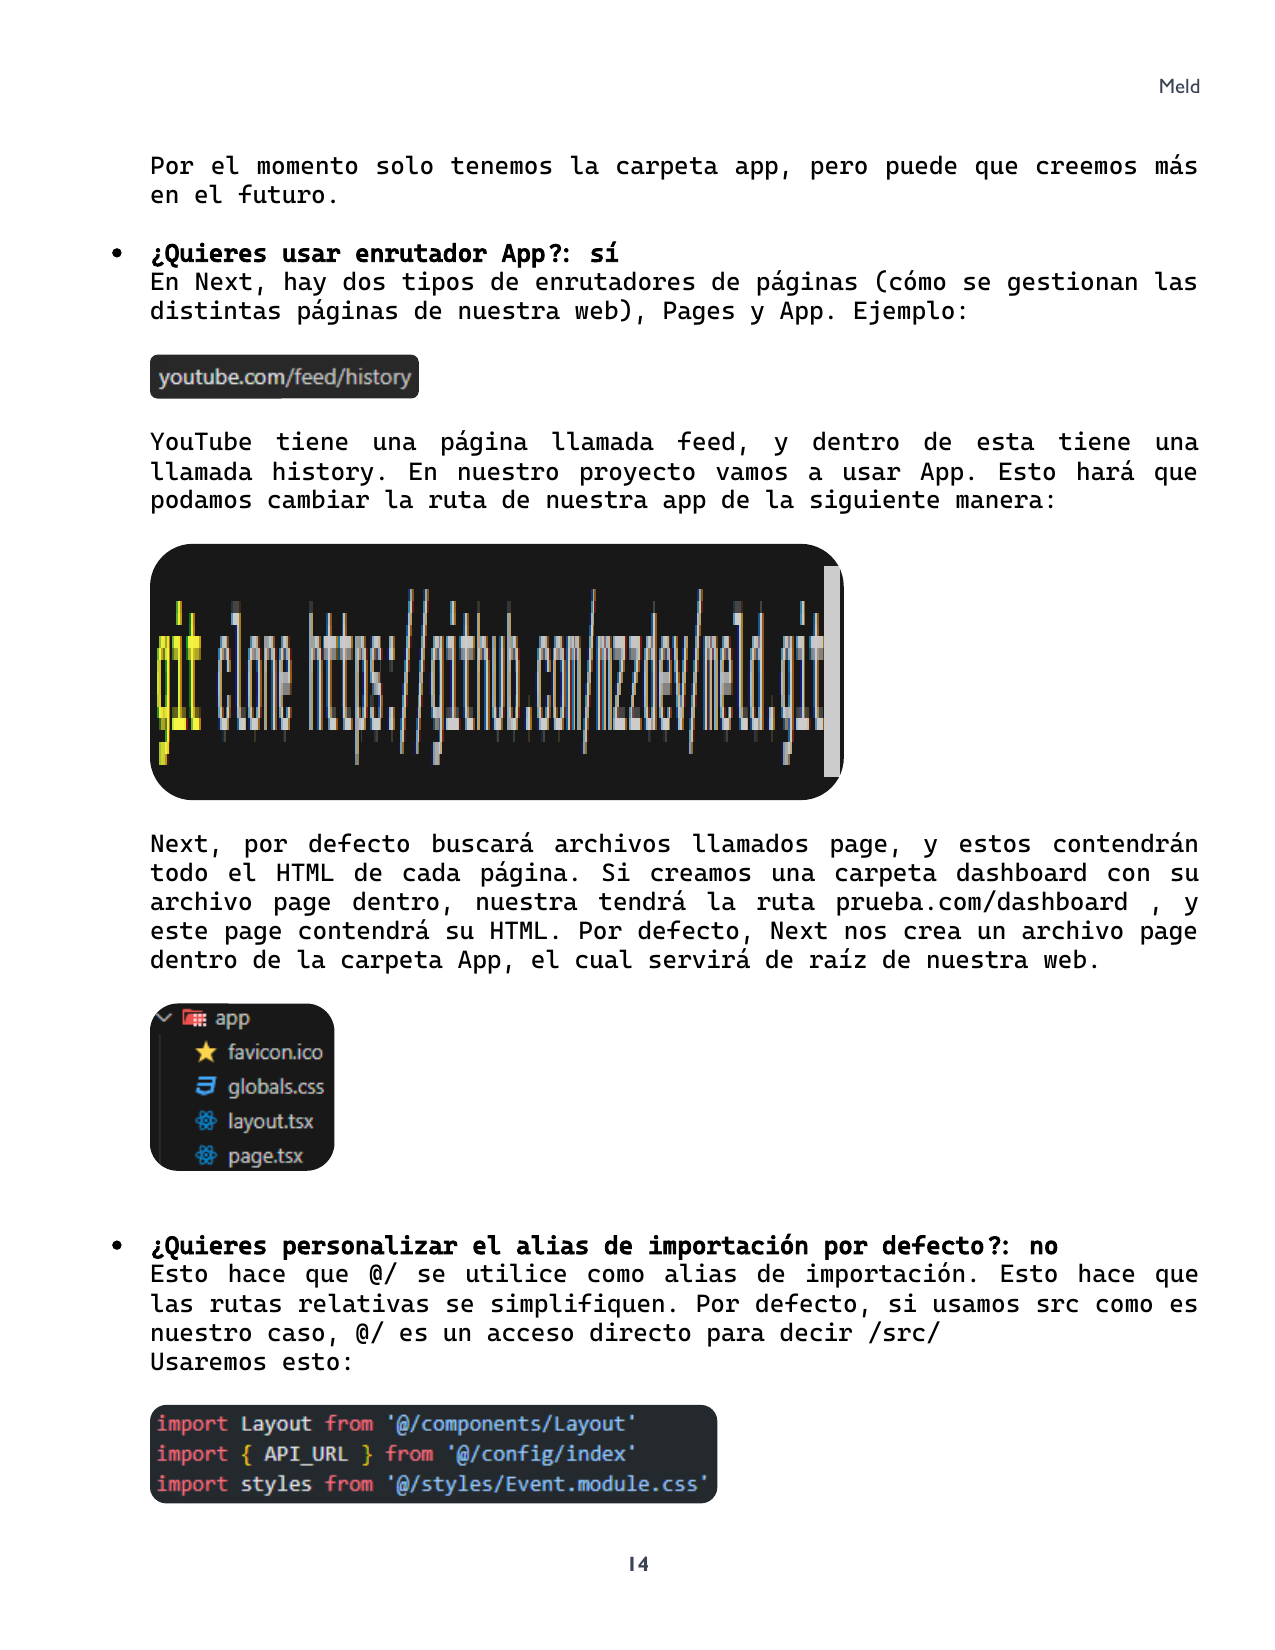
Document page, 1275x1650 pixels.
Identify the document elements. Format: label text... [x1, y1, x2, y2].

picture [150, 354, 419, 399]
picture [150, 1003, 335, 1171]
text Por el momento solo tenemos la carpeta app, pero puede que creemos más en el futuro. [150, 151, 1200, 209]
text En Next, hay dos tipos de enrutadores de páginas (cómo se gestionan las distintas páginas de nuestra web), Pages y App. Ejemplo: [150, 267, 1200, 326]
text Next, por defecto buscará archivos llamados page, y estos contendrán todo el HTML de cada página. Si creamos una carpeta dashboard con su archivo page dentro, nuestra tendrá la ruta prueba.com/dashboard , y este page contendrá su HTML. Por defecto, Next nos crea un archivo page dentro de la carpeta App, el cual servirá de raíz de nuestra web. [150, 829, 1200, 974]
text Esto hace que @/ se utilice como alias de importación. Esto hace que las rutas relativas se simplifiquen. Por defecto, si usamos src como es nuestro caso, @/ es un acceso directo para decir /src/ [150, 1260, 1200, 1347]
list ¿Quieres usar enrutador App?: sí [112, 238, 1200, 267]
text YouTube tiene una página llamada feed, y dentro de esta tiene una llamada history. En nuestro proyecto vamos a usar App. Esto hará que podamos cambiar la ruta de nuestra app de la siguiente manera: [150, 428, 1200, 515]
picture [150, 1404, 718, 1504]
text Usaremos esto: [150, 1347, 1200, 1376]
list ¿Quieres personalizar el alias de importación por defecto?: no [112, 1231, 1200, 1260]
picture [150, 543, 844, 801]
